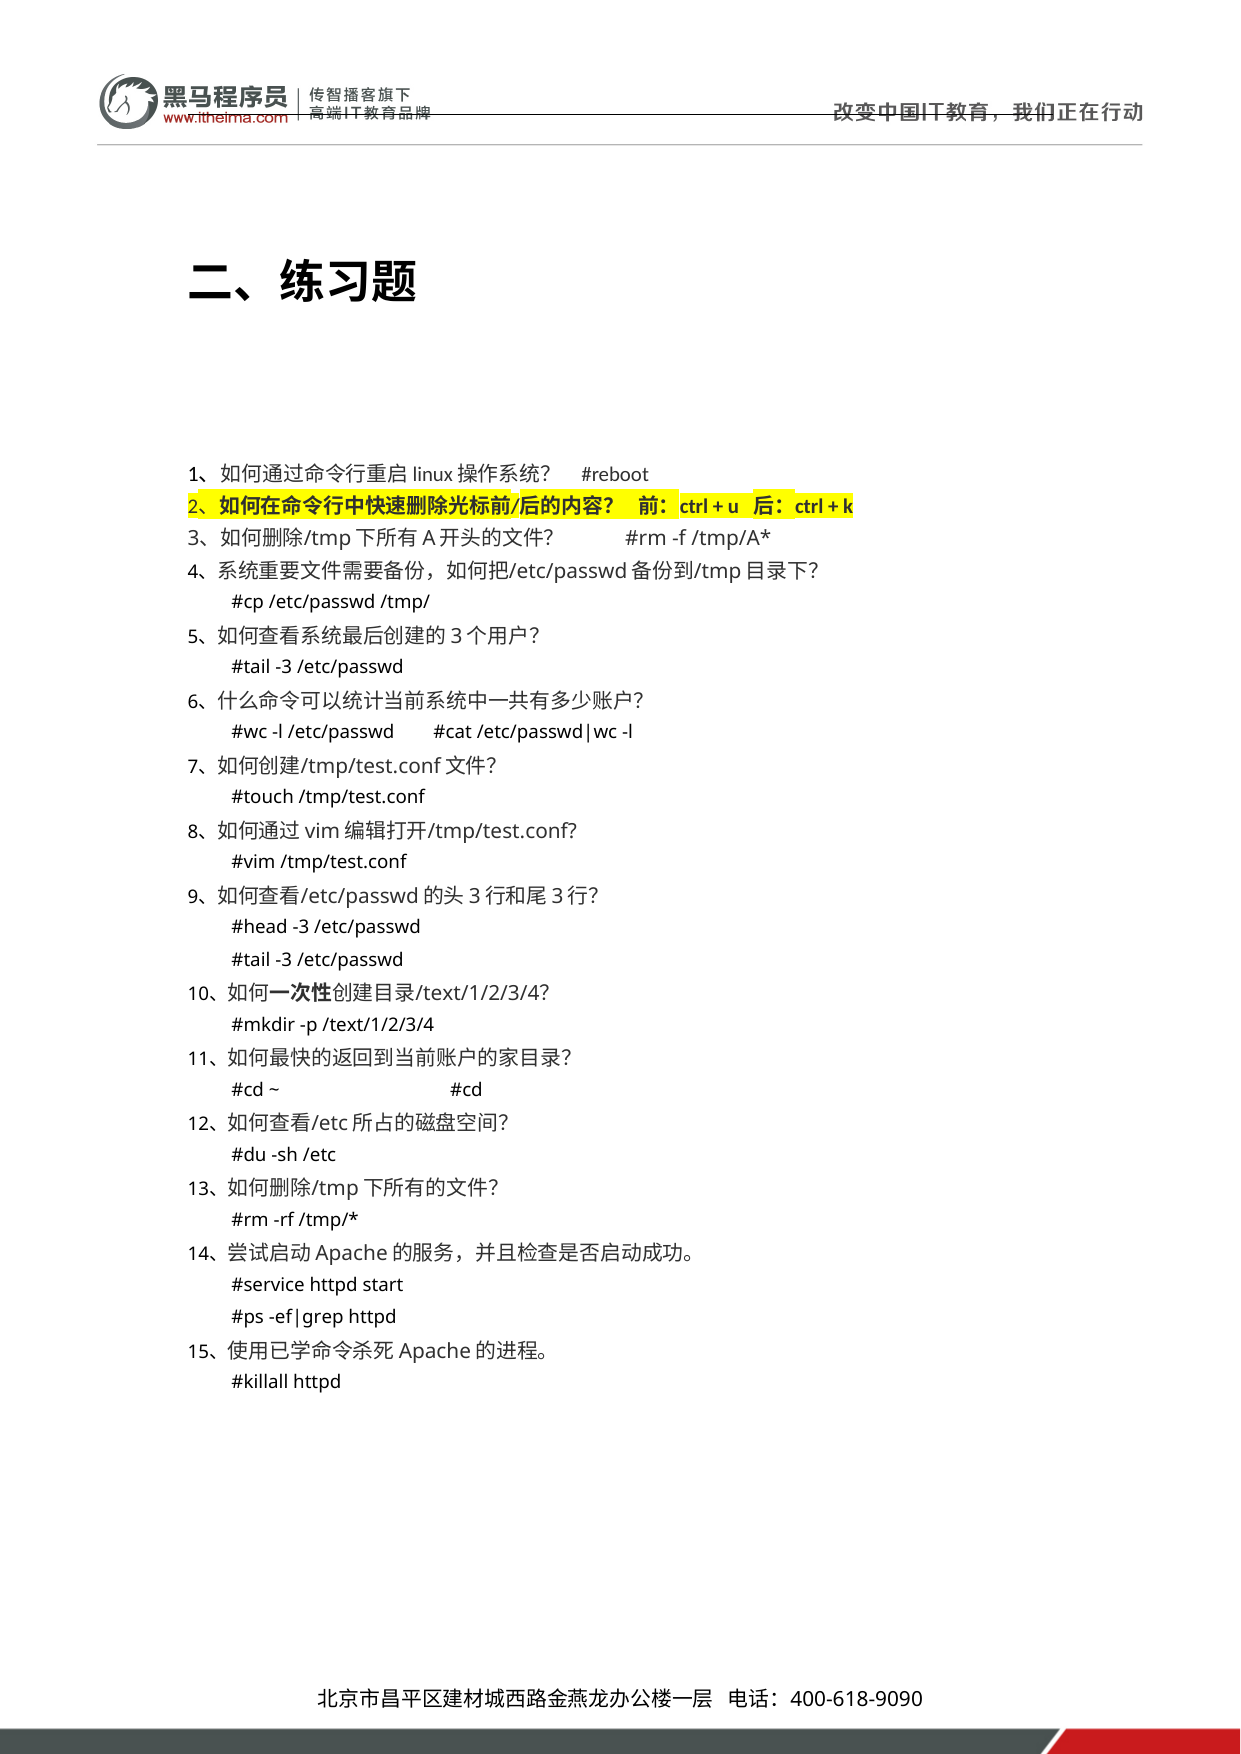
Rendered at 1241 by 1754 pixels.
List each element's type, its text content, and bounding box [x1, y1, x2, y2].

text #touch /tmp/test.conf [187, 780, 1053, 813]
text 6、什么命令可以统计当前系统中一共有多少账户？ [187, 683, 1053, 715]
text 8、如何通过vim编辑打开/tmp/test.conf? [187, 813, 1053, 845]
text 5、如何查看系统最后创建的3个用户？ [187, 618, 1053, 650]
text #du -sh /etc [187, 1138, 1053, 1170]
text #tail -3 /etc/passwd [187, 943, 1053, 975]
subtitle 二、练习题 [187, 230, 1053, 327]
text #ps -ef|grep httpd [187, 1300, 1053, 1333]
text #rm -rf /tmp/* [187, 1203, 1053, 1235]
text 13、如何删除/tmp下所有的文件？ [187, 1170, 1053, 1203]
text #tail -3 /etc/passwd [187, 650, 1053, 683]
picture [0, 1669, 1241, 1754]
text #wc -l /etc/passwd #cat /etc/passwd|wc -l [187, 715, 1053, 748]
picture [0, 3, 1241, 153]
text #cd ~ #cd [187, 1073, 1053, 1105]
text 4、系统重要文件需要备份，如何把/etc/passwd备份到/tmp目录下？ [187, 553, 1053, 585]
text #mkdir -p /text/1/2/3/4 [187, 1008, 1053, 1040]
text #killall httpd [187, 1365, 1053, 1398]
text #vim /tmp/test.conf [187, 845, 1053, 878]
text #service httpd start [187, 1268, 1053, 1300]
text 15、使用已学命令杀死Apache的进程。 [187, 1333, 1053, 1365]
text 7、如何创建/tmp/test.conf文件？ [187, 748, 1053, 780]
text 10、如何一次性创建目录/text/1/2/3/4？ [187, 975, 1053, 1008]
text 1、如何通过命令行重启linux操作系统？ #reboot [187, 455, 1053, 488]
text 12、如何查看/etc所占的磁盘空间？ [187, 1105, 1053, 1138]
text #cp /etc/passwd /tmp/ [187, 585, 1053, 618]
text #head -3 /etc/passwd [187, 910, 1053, 943]
text 3、如何删除/tmp下所有A开头的文件？ #rm -f /tmp/A* [187, 520, 1053, 553]
text 11、如何最快的返回到当前账户的家目录？ [187, 1040, 1053, 1073]
text 9、如何查看/etc/passwd的头3行和尾3行？ [187, 878, 1053, 910]
text 2、如何在命令行中快速删除光标前/后的内容？ 前：ctrl + u 后：ctrl + k [187, 488, 1053, 520]
text 14、尝试启动Apache的服务，并且检查是否启动成功。 [187, 1235, 1053, 1268]
